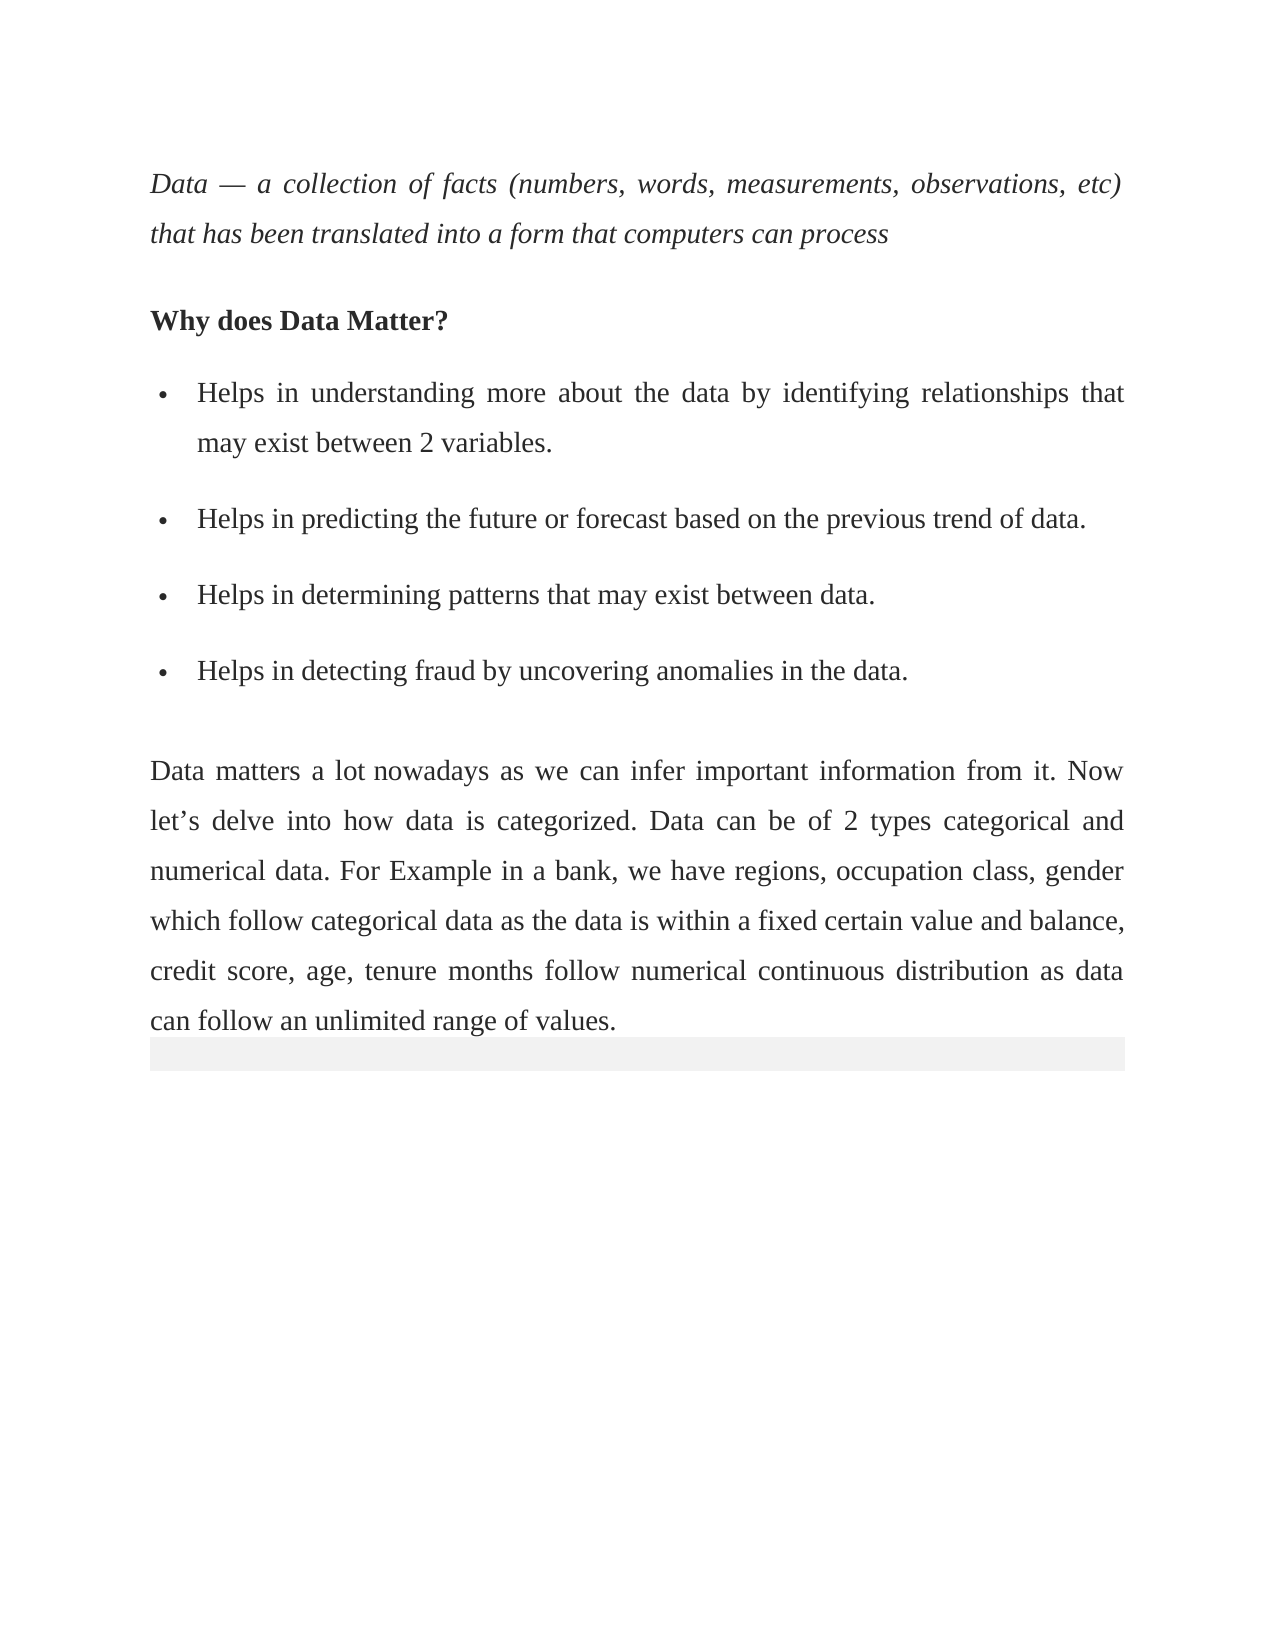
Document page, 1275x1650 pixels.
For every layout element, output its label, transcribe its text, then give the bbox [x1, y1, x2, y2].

list Helps in detecting fraud by uncovering anomalies in the data. [159, 637, 1125, 687]
text Data matters a lot nowadays as we can infer important information from it. Now let’s delve into how data is categorized. Data can be of 2 types categorical and numerical data. For Example in a bank, we have regions, occupation class, gender which follow categorical data as the data is within a fixed certain value and balance, credit score, age, tenure months follow numerical continuous distribution as data can follow an unlimited range of values. [150, 737, 1125, 1037]
list Helps in determining patterns that may exist between data. [159, 561, 1125, 611]
list Helps in understanding more about the data by identifying relationships that may exist between 2 variables. [159, 358, 1125, 458]
list Helps in predicting the future or forecast based on the previous trend of data. [159, 484, 1125, 534]
text Why does Data Matter? [150, 293, 1125, 337]
text Data — a collection of facts (numbers, words, measurements, observations, etc) that has been translated into a form that computers can process [150, 150, 1125, 250]
